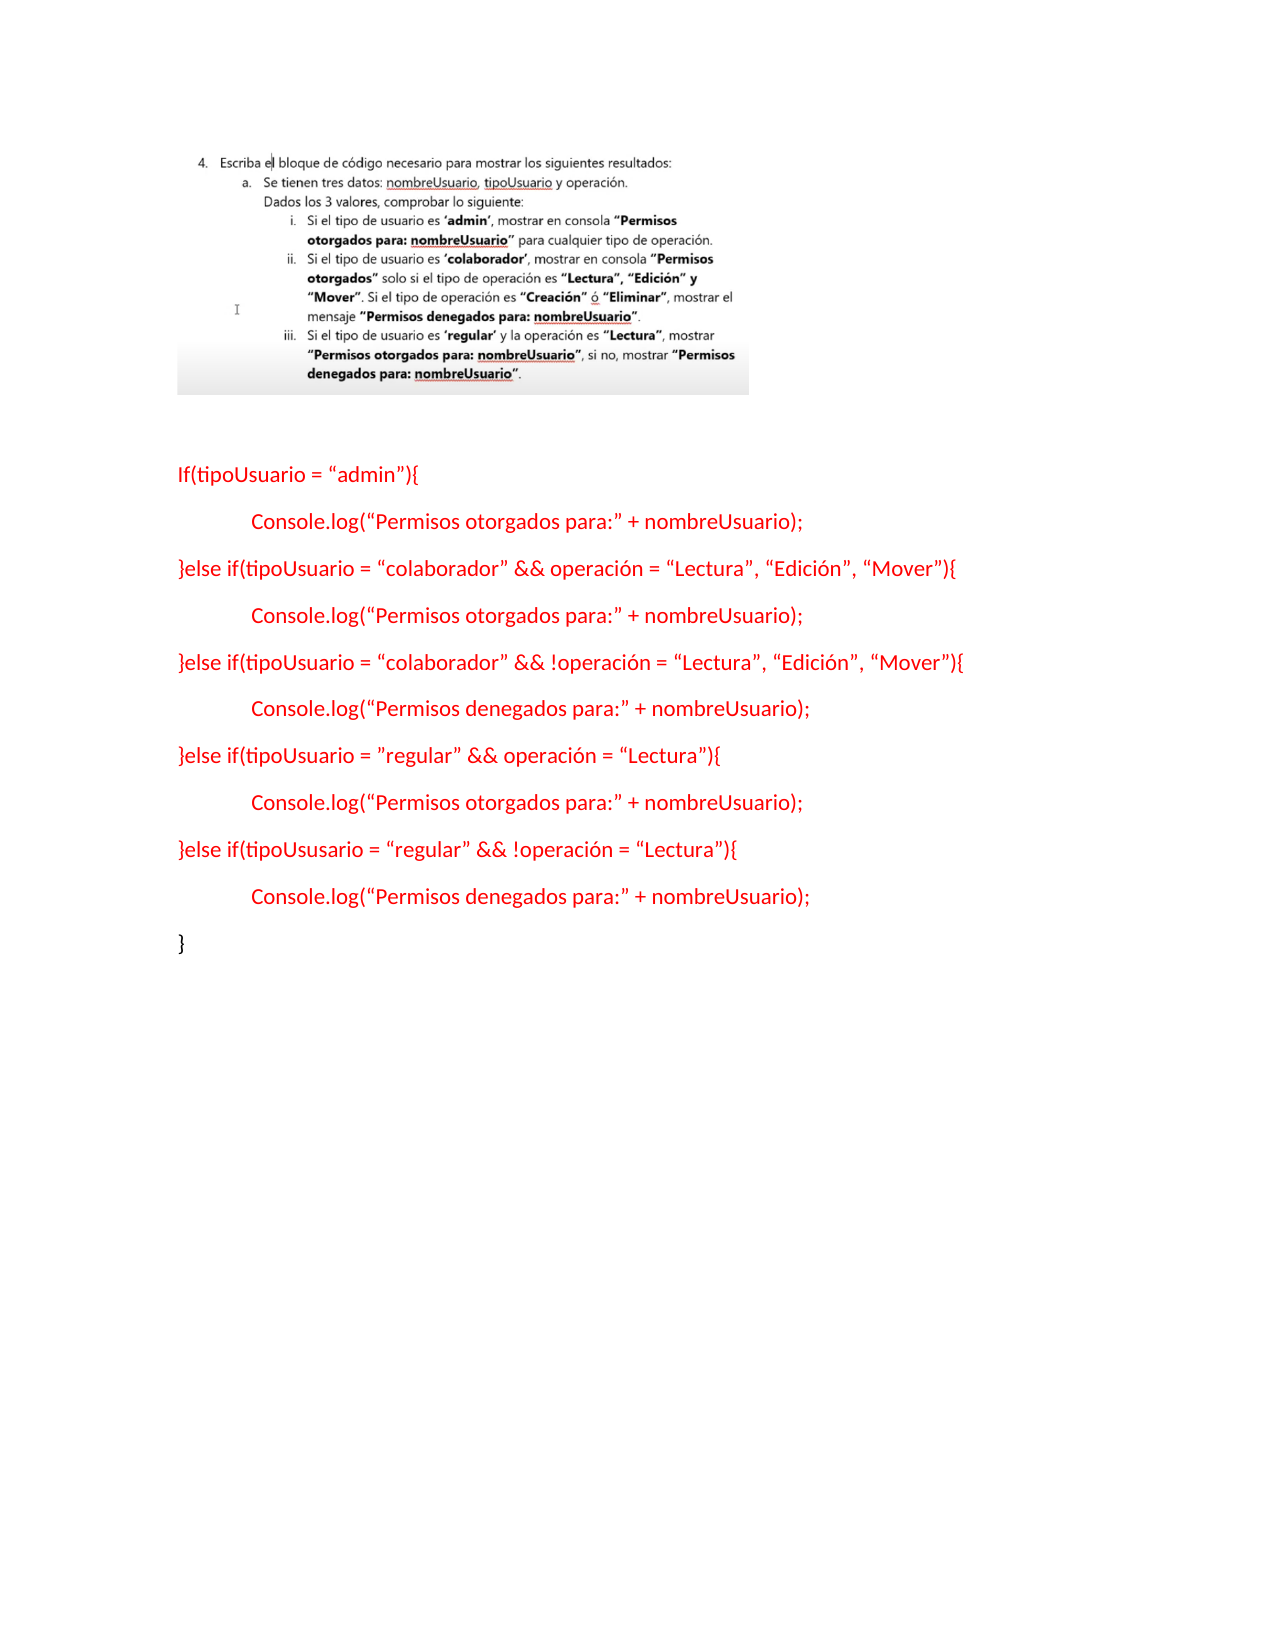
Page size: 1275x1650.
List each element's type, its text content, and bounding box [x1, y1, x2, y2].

text Console.log(“Permisos otorgados para:” + nombreUsuario); [177, 788, 1098, 816]
text Console.log(“Permisos otorgados para:” + nombreUsuario); [177, 507, 1098, 535]
text Console.log(“Permisos denegados para:” + nombreUsuario); [177, 882, 1098, 910]
text }else if(tipoUsusario = “regular” && !operación = “Lectura”){ [177, 835, 1098, 863]
text If(tipoUsuario = “admin”){ [177, 460, 1098, 488]
text }else if(tipoUsuario = ”regular” && operación = “Lectura”){ [177, 741, 1098, 769]
text Console.log(“Permisos otorgados para:” + nombreUsuario); [177, 601, 1098, 629]
text Console.log(“Permisos denegados para:” + nombreUsuario); [177, 694, 1098, 723]
text }else if(tipoUsuario = “colaborador” && !operación = “Lectura”, “Edición”, “Mover”){ [177, 648, 1098, 676]
text } [177, 929, 1098, 957]
text }else if(tipoUsuario = “colaborador” && operación = “Lectura”, “Edición”, “Mover”){ [177, 554, 1098, 582]
picture [177, 147, 749, 395]
